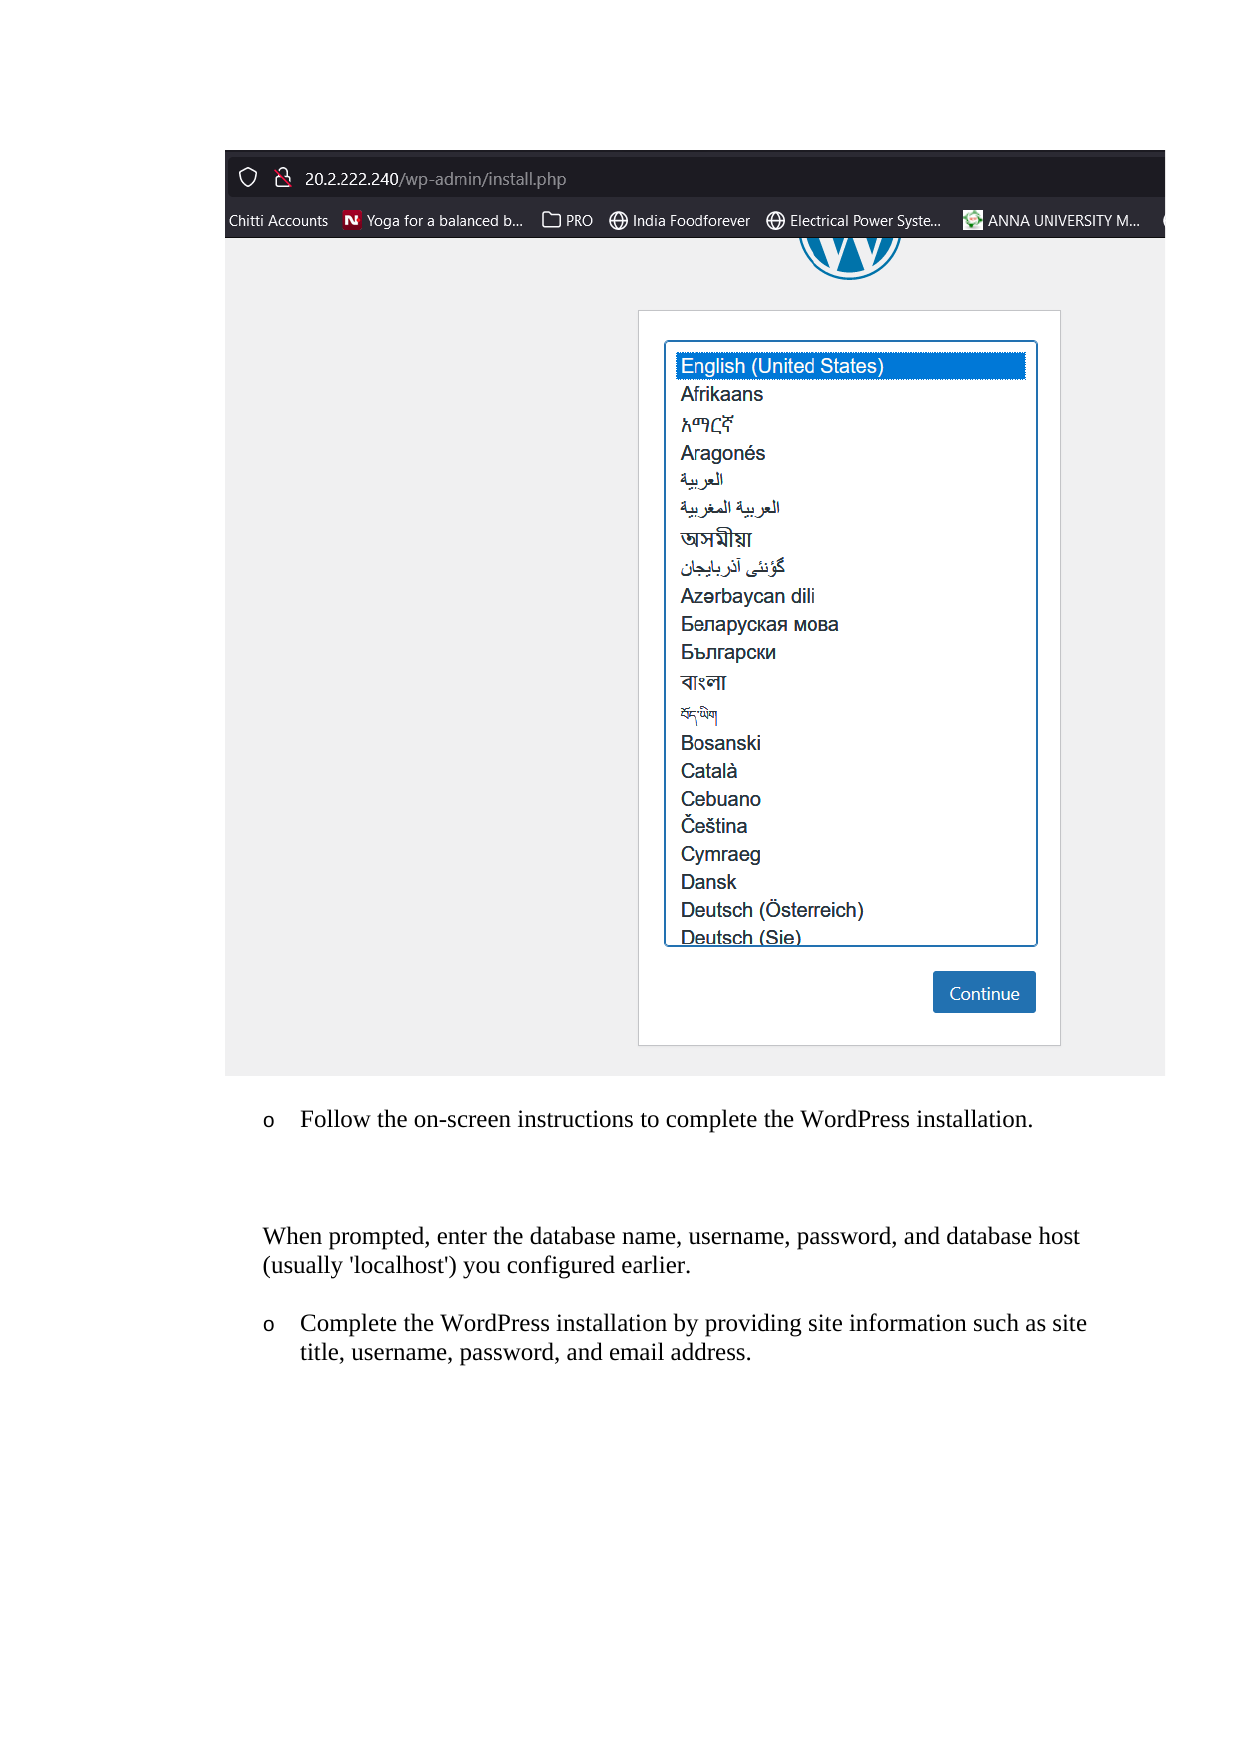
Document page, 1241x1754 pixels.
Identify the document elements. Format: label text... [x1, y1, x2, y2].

list Complete the WordPress installation by providing site information such as site title, username, password, and email address. [262, 1308, 1090, 1366]
list Follow the on-screen instructions to complete the WordPress installation. [262, 1104, 1090, 1134]
picture [225, 150, 1166, 1076]
text When prompted, enter the database name, username, password, and database host (usually 'localhost') you configured earlier. [262, 1221, 1090, 1279]
